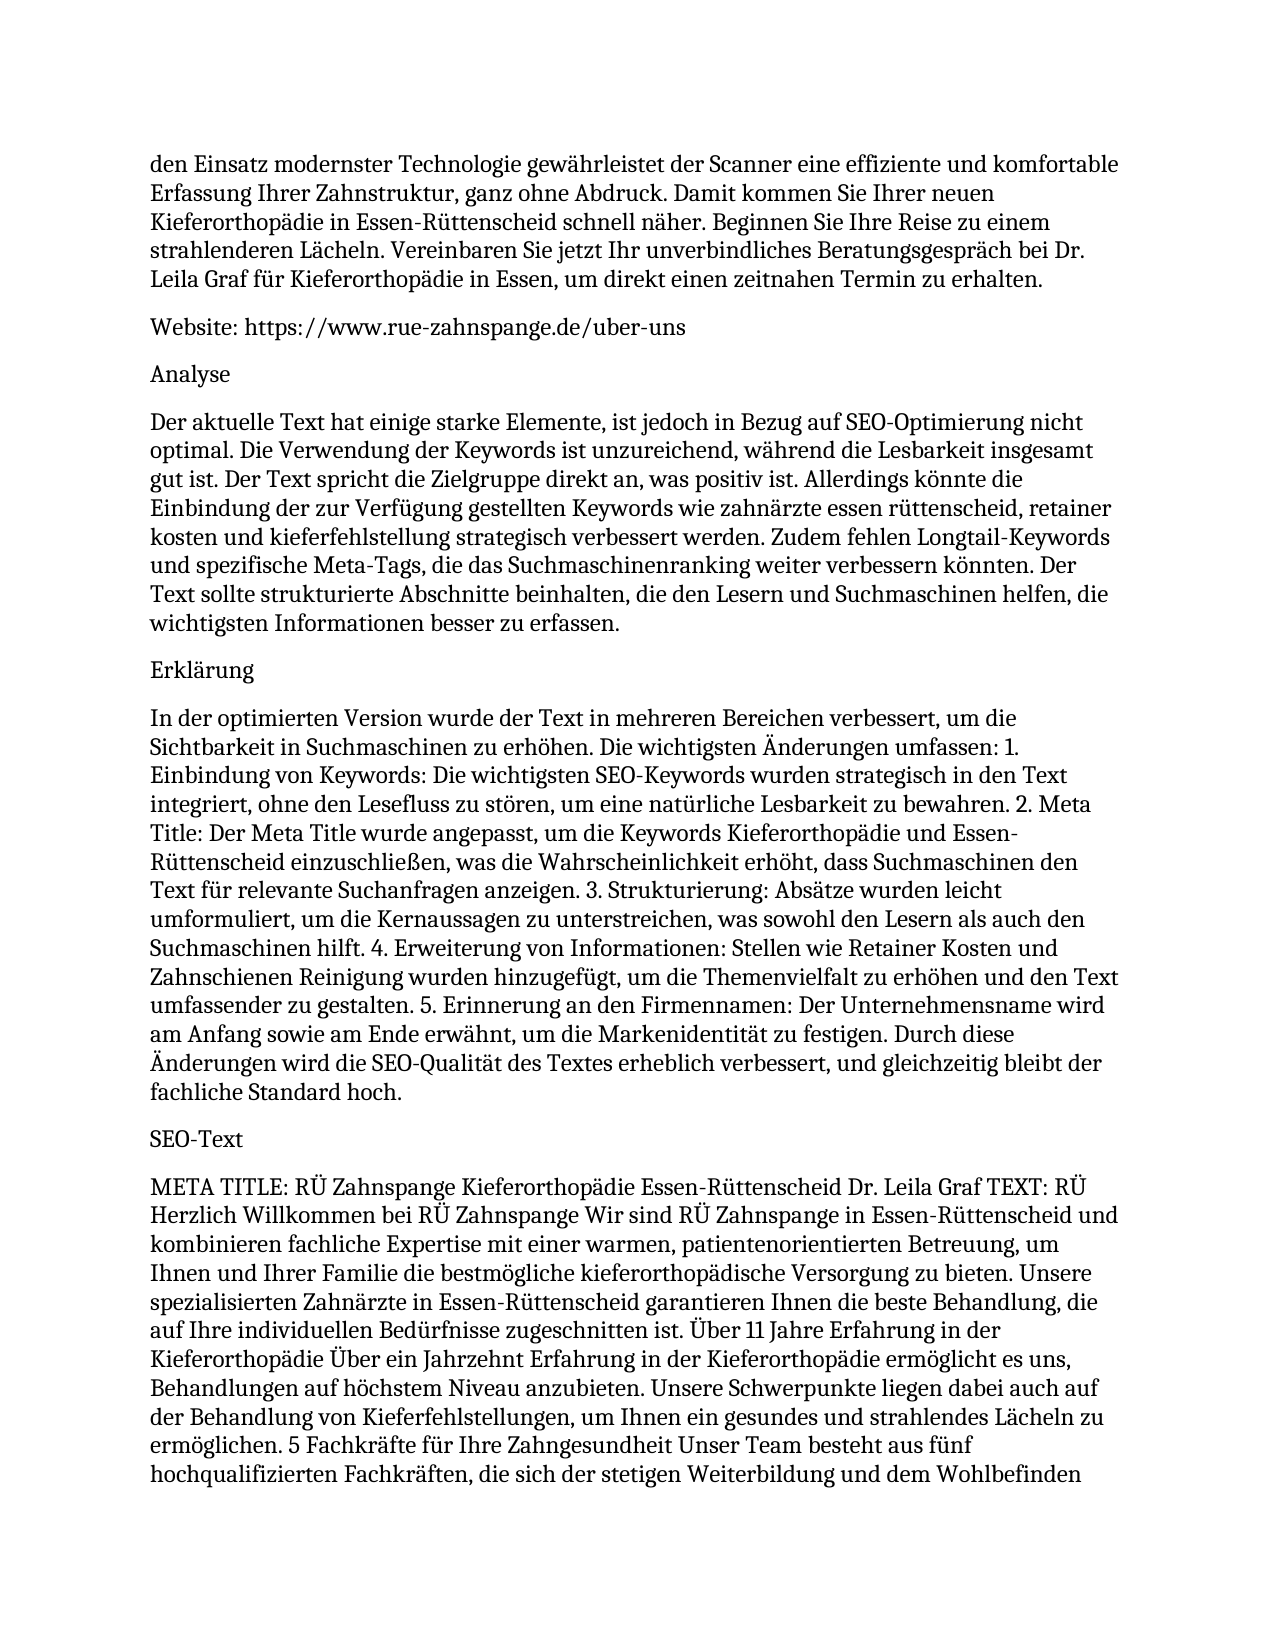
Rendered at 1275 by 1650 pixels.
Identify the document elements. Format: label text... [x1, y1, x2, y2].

text SEO-Text [150, 1125, 1125, 1154]
text Analyse [150, 360, 1125, 389]
text In der optimierten Version wurde der Text in mehreren Bereichen verbessert, um die Sichtbarkeit in Suchmaschinen zu erhöhen. Die wichtigsten Änderungen umfassen: 1. Einbindung von Keywords: Die wichtigsten SEO-Keywords wurden strategisch in den Text integriert, ohne den Lesefluss zu stören, um eine natürliche Lesbarkeit zu bewahren. 2. Meta Title: Der Meta Title wurde angepasst, um die Keywords Kieferorthopädie und Essen-Rüttenscheid einzuschließen, was die Wahrscheinlichkeit erhöht, dass Suchmaschinen den Text für relevante Suchanfragen anzeigen. 3. Strukturierung: Absätze wurden leicht umformuliert, um die Kernaussagen zu unterstreichen, was sowohl den Lesern als auch den Suchmaschinen hilft. 4. Erweiterung von Informationen: Stellen wie Retainer Kosten und Zahnschienen Reinigung wurden hinzugefügt, um die Themenvielfalt zu erhöhen und den Text umfassender zu gestalten. 5. Erinnerung an den Firmennamen: Der Unternehmensname wird am Anfang sowie am Ende erwähnt, um die Markenidentität zu festigen. Durch diese Änderungen wird die SEO-Qualität des Textes erheblich verbessert, und gleichzeitig bleibt der fachliche Standard hoch. [150, 704, 1125, 1106]
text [150, 150, 1125, 294]
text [150, 1172, 1125, 1489]
text Der aktuelle Text hat einige starke Elemente, ist jedoch in Bezug auf SEO-Optimierung nicht optimal. Die Verwendung der Keywords ist unzureichend, während die Lesbarkeit insgesamt gut ist. Der Text spricht die Zielgruppe direkt an, was positiv ist. Allerdings könnte die Einbindung der zur Verfügung gestellten Keywords wie zahnärzte essen rüttenscheid, retainer kosten und kieferfehlstellung strategisch verbessert werden. Zudem fehlen Longtail-Keywords und spezifische Meta-Tags, die das Suchmaschinenranking weiter verbessern könnten. Der Text sollte strukturierte Abschnitte beinhalten, die den Lesern und Suchmaschinen helfen, die wichtigsten Informationen besser zu erfassen. [150, 407, 1125, 637]
text Website: https://www.rue-zahnspange.de/uber-uns [150, 312, 1125, 341]
text Erklärung [150, 656, 1125, 685]
